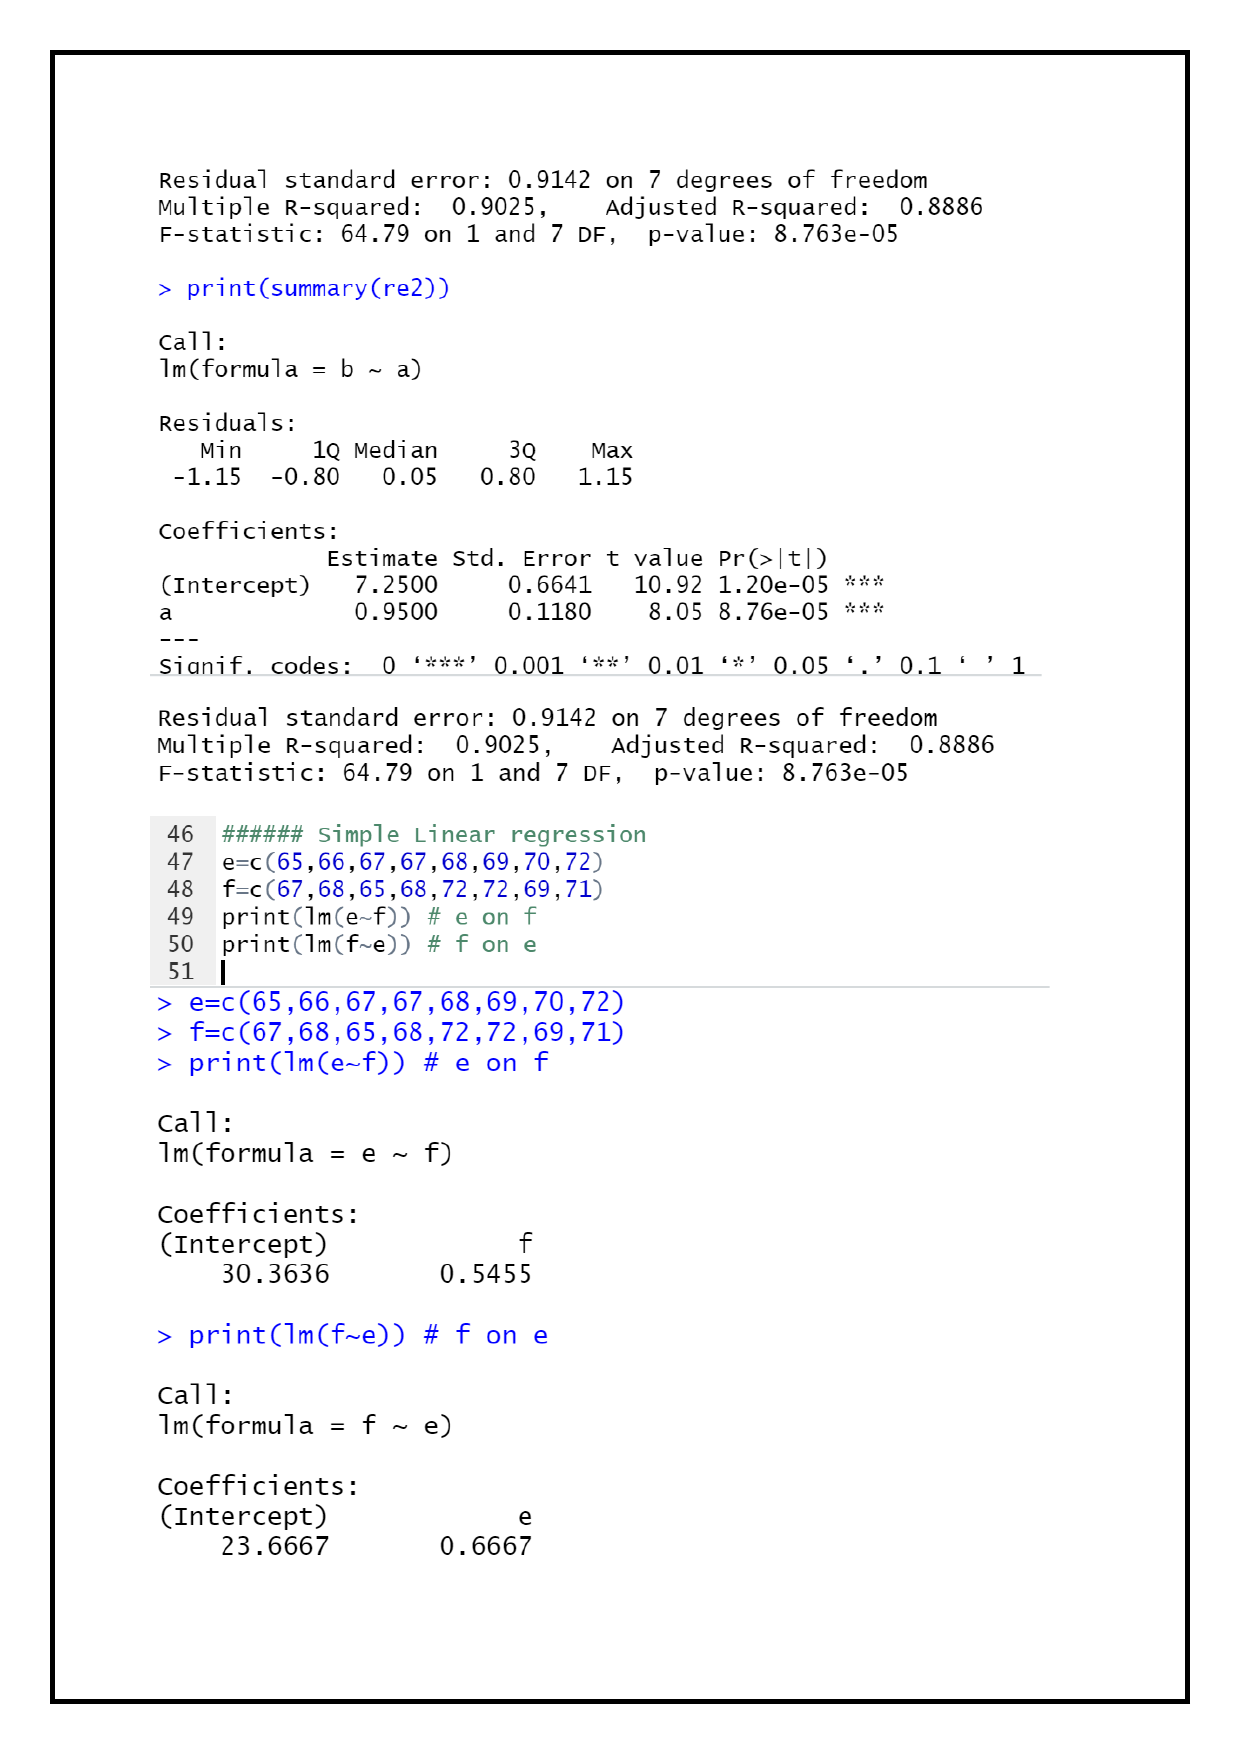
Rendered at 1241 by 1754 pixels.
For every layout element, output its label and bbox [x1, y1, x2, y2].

picture [150, 986, 1050, 1582]
picture [150, 150, 1042, 677]
picture [150, 816, 1100, 985]
picture [150, 679, 1047, 798]
